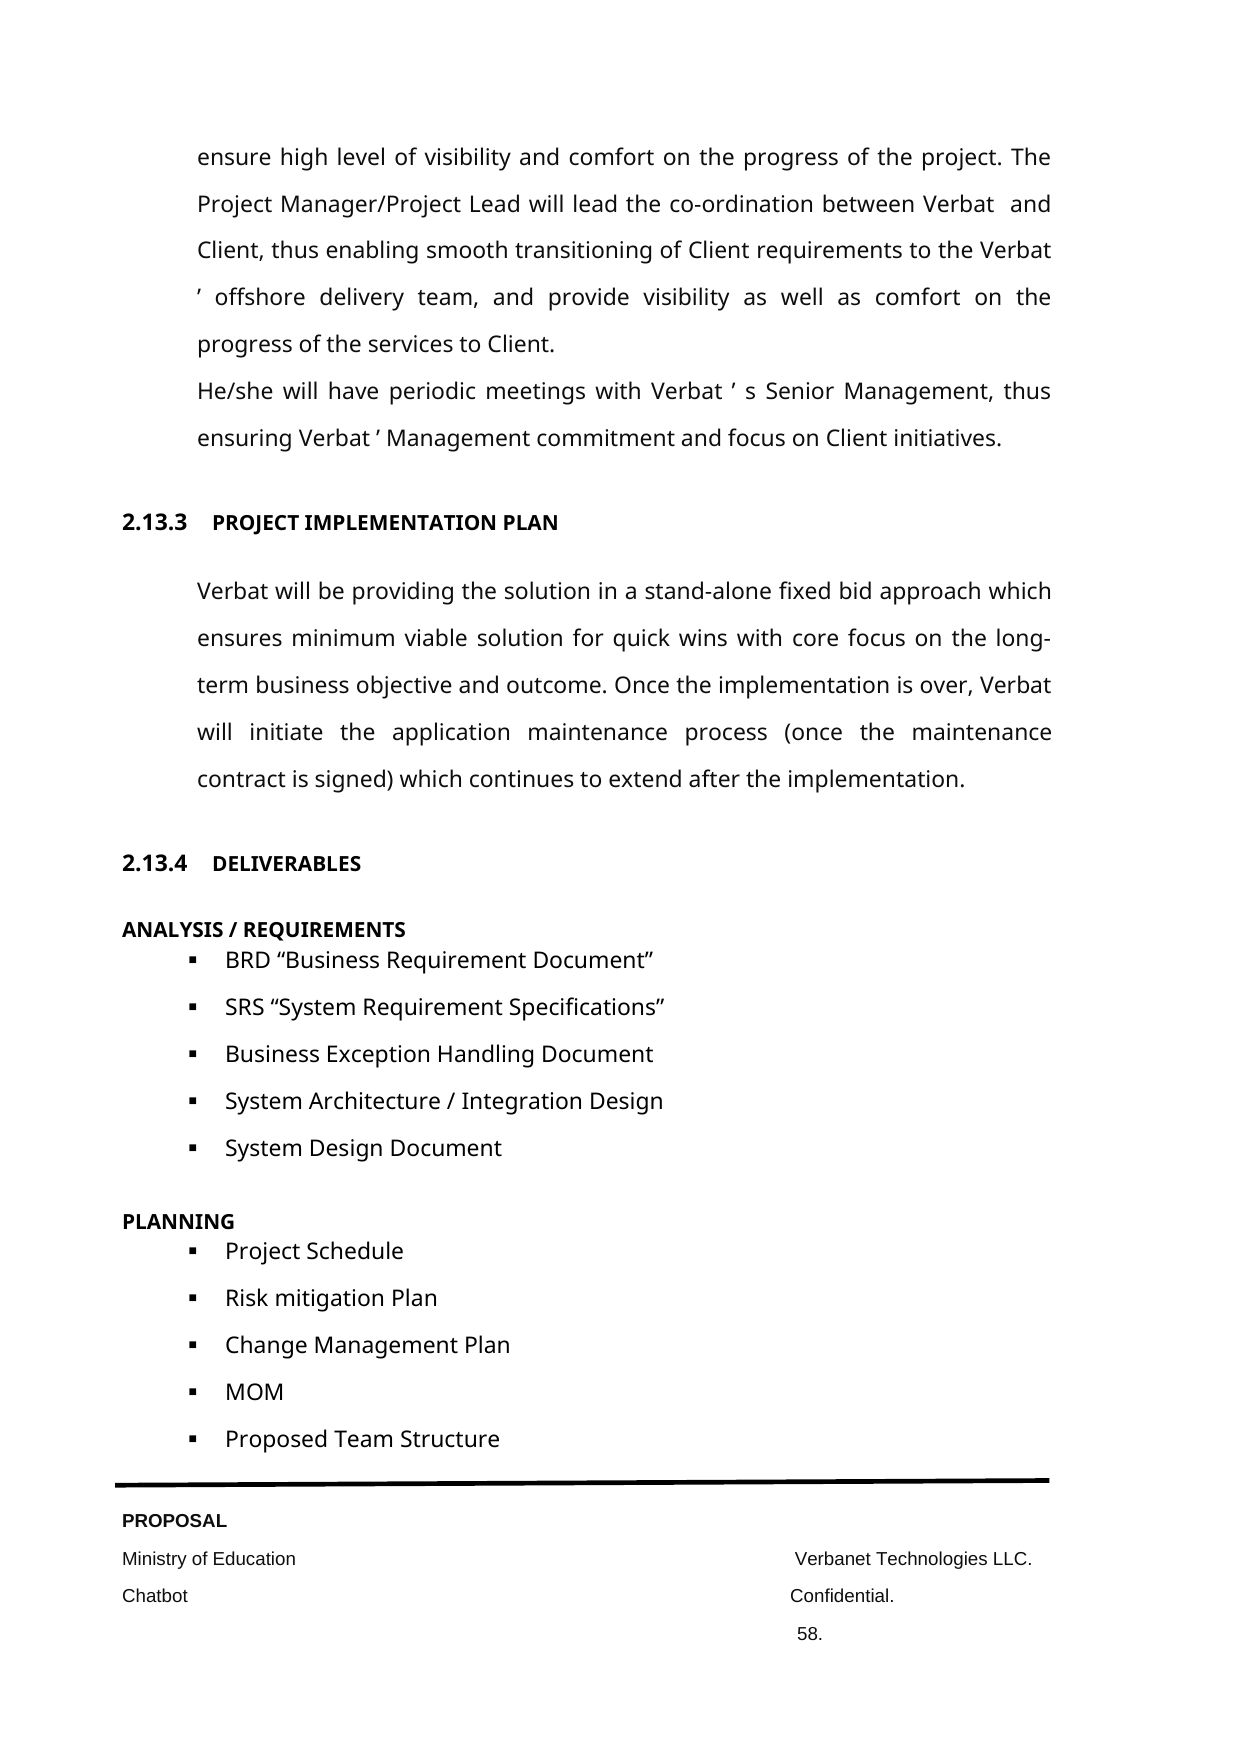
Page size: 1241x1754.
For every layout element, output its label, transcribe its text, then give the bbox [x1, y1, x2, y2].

list MOM [187, 1376, 1053, 1407]
subtitle PROJECT IMPLEMENTATION PLAN [122, 506, 1053, 537]
text He/she will have periodic meetings with Verbat ’ s Senior Management, thus ensuring Verbat ’ Management commitment and focus on Client initiatives. [197, 375, 1053, 453]
list SRS “System Requirement Specifications” [187, 991, 1053, 1022]
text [197, 141, 1053, 359]
subtitle DELIVERABLES [122, 847, 1053, 878]
list Project Schedule [187, 1235, 1053, 1267]
text Verbat will be providing the solution in a stand-alone fixed bid approach which ensures minimum viable solution for quick wins with core focus on the long-term business objective and outcome. Once the implementation is over, Verbat will initiate the application maintenance process (once the maintenance contract is signed) which continues to extend after the implementation. [197, 575, 1053, 794]
list Proposed Team Structure [187, 1423, 1053, 1454]
list BRD “Business Requirement Document” [187, 944, 1053, 975]
list System Design Document [187, 1132, 1053, 1163]
list System Architecture / Integration Design [187, 1085, 1053, 1116]
list Change Management Plan [187, 1329, 1053, 1360]
list Risk mitigation Plan [187, 1282, 1053, 1313]
text ANALYSIS / REQUIREMENTS [122, 916, 1053, 944]
text PLANNING [122, 1207, 1053, 1235]
list Business Exception Handling Document [187, 1038, 1053, 1069]
